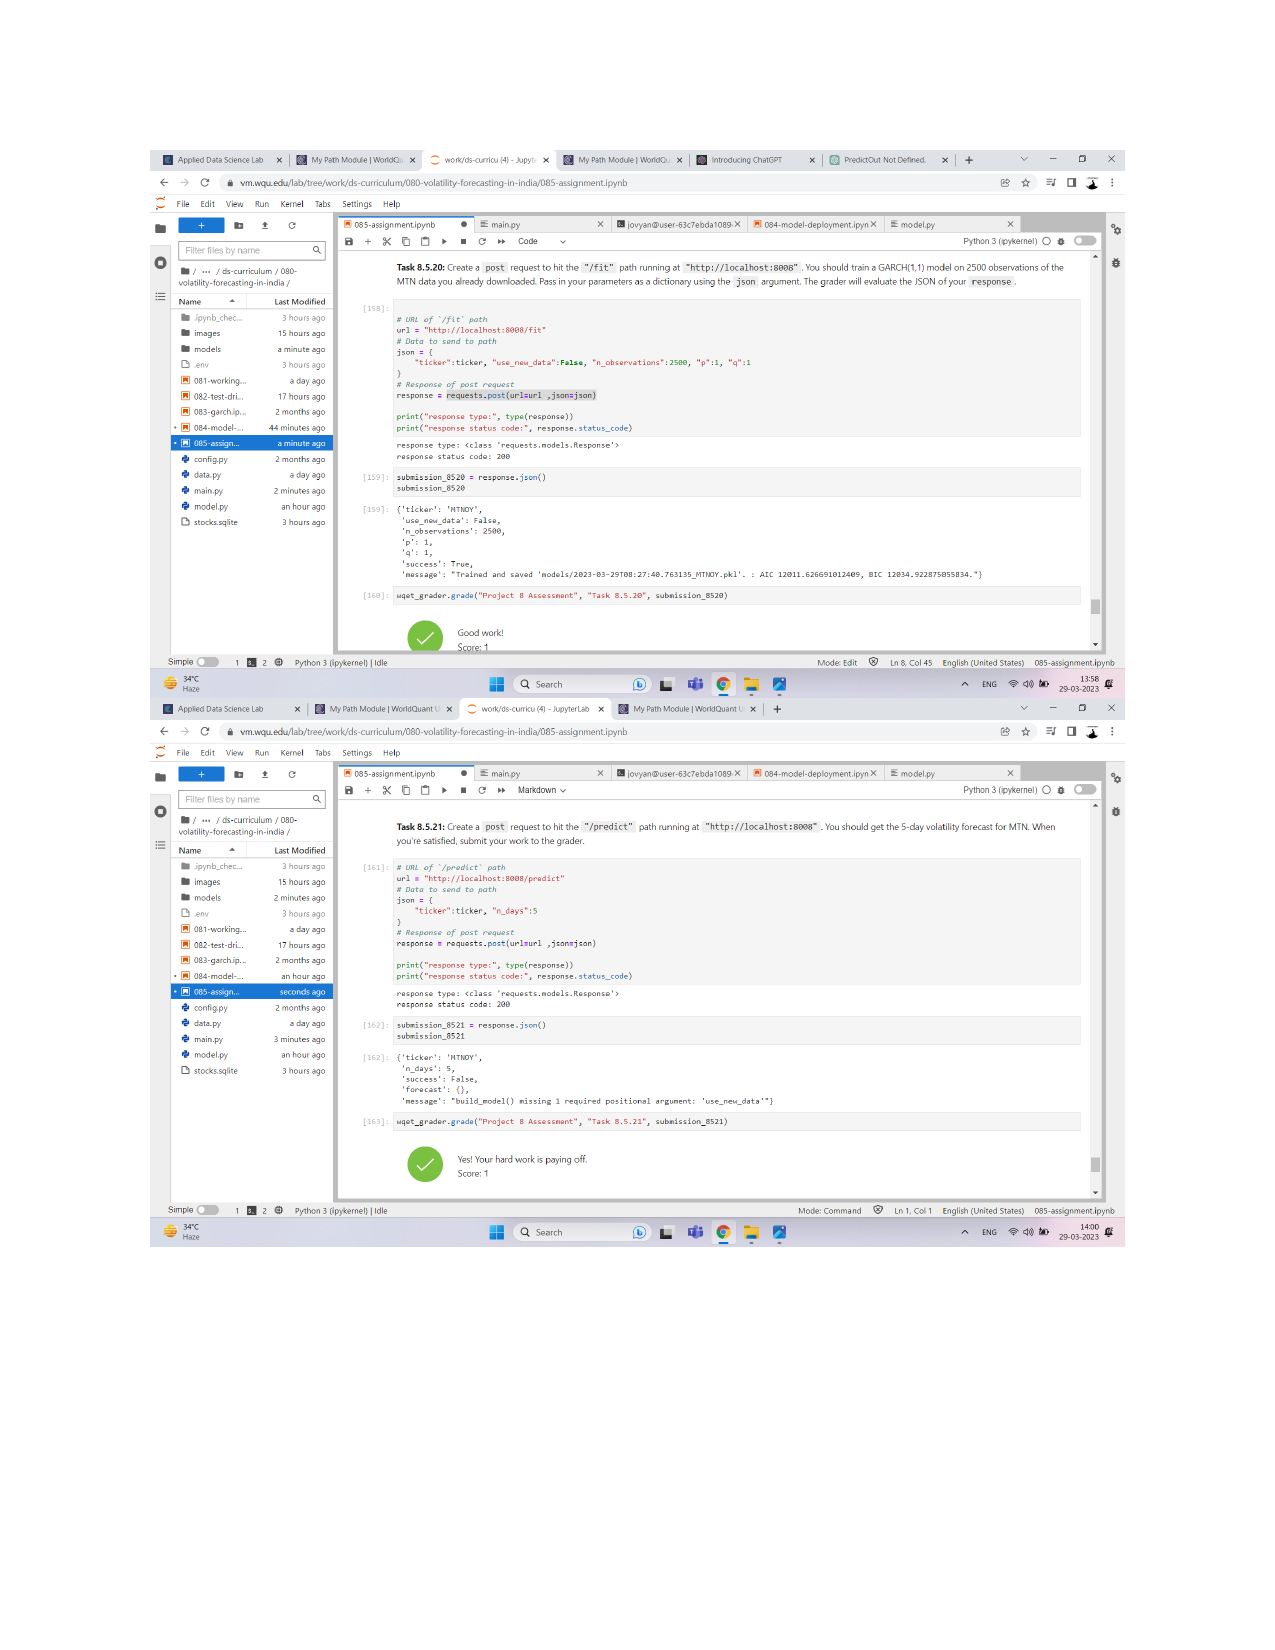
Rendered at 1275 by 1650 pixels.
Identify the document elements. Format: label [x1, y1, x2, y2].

picture [150, 150, 1125, 1247]
